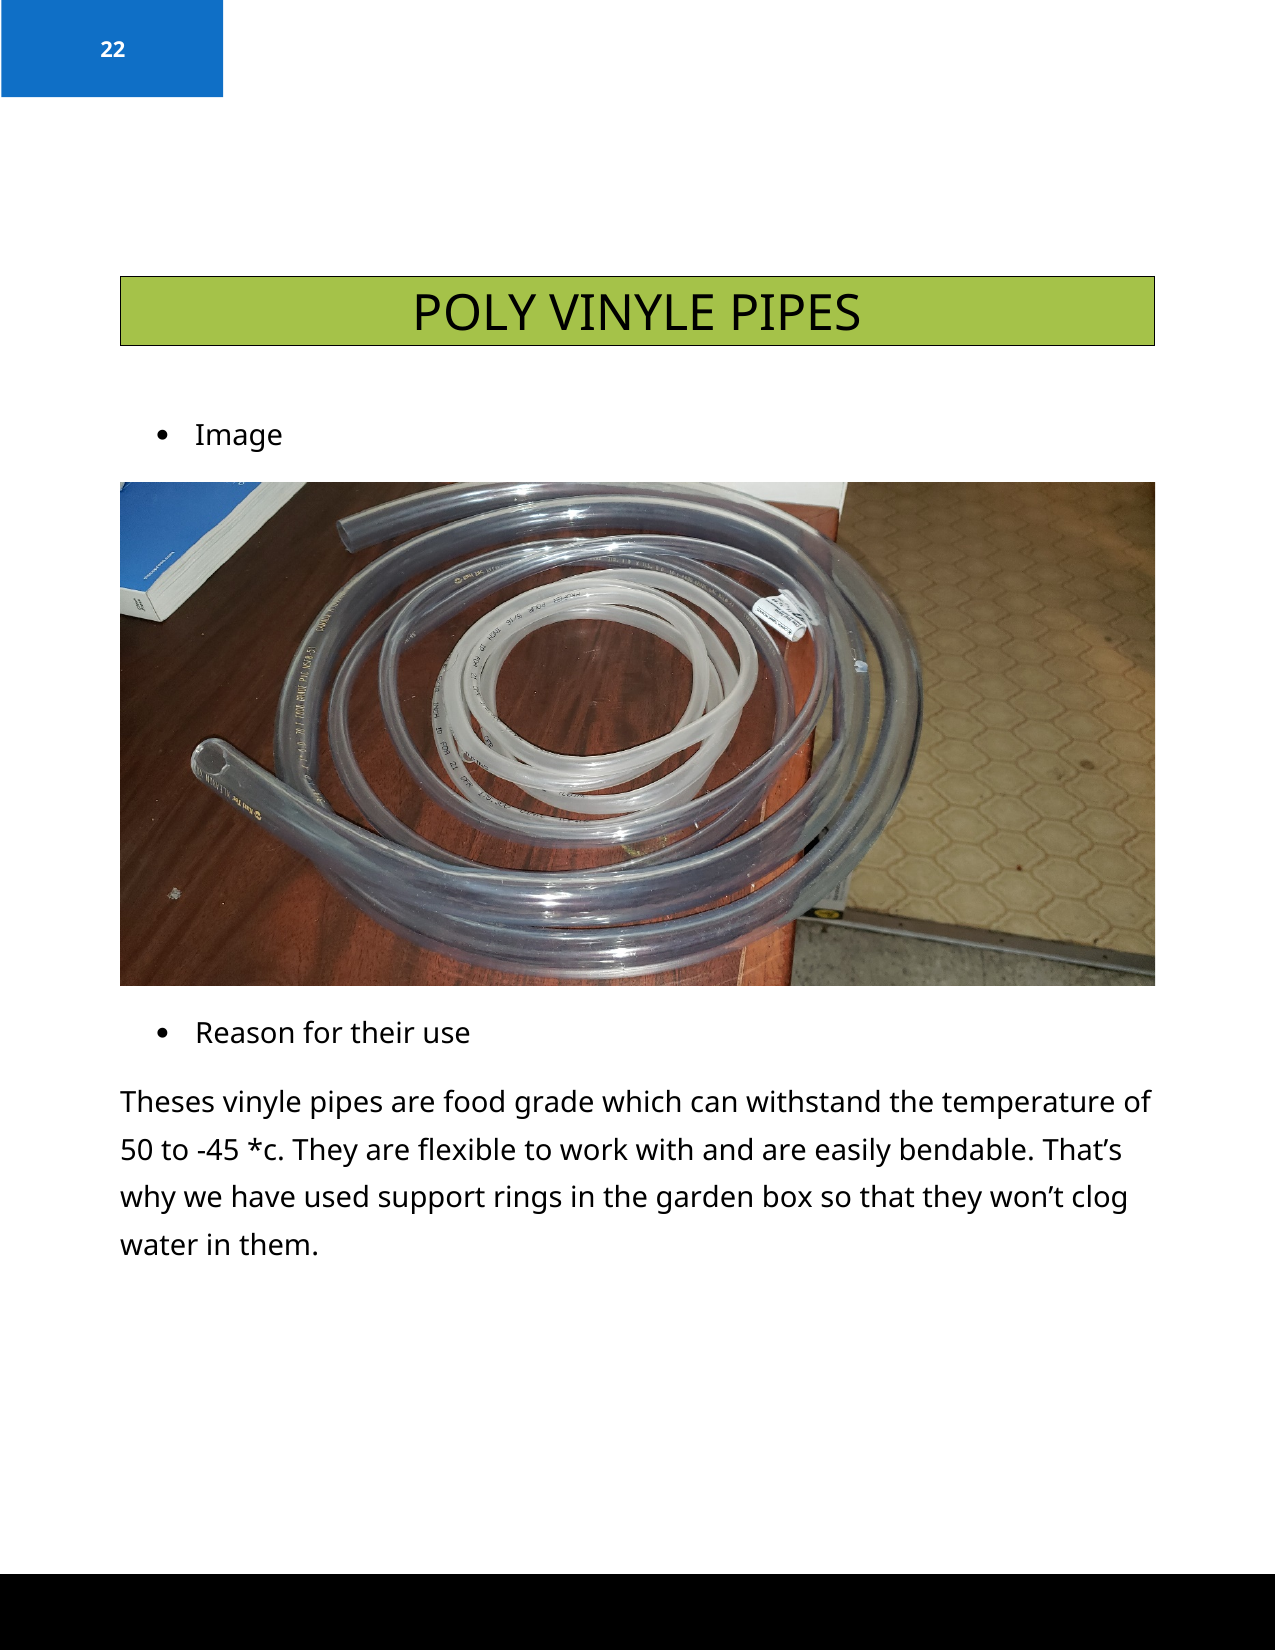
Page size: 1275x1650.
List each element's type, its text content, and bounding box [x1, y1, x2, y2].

picture [120, 482, 1155, 986]
list Image [157, 414, 1155, 454]
list Reason for their use [157, 1013, 1155, 1052]
text Theses vinyle pipes are food grade which can withstand the temperature of 50 to -45 *c. They are flexible to work with and are easily bendable. That’s why we have used support rings in the garden box so that they won’t clog water in them. [120, 1081, 1155, 1264]
table_header POLY VINYLE PIPES [121, 277, 1154, 345]
